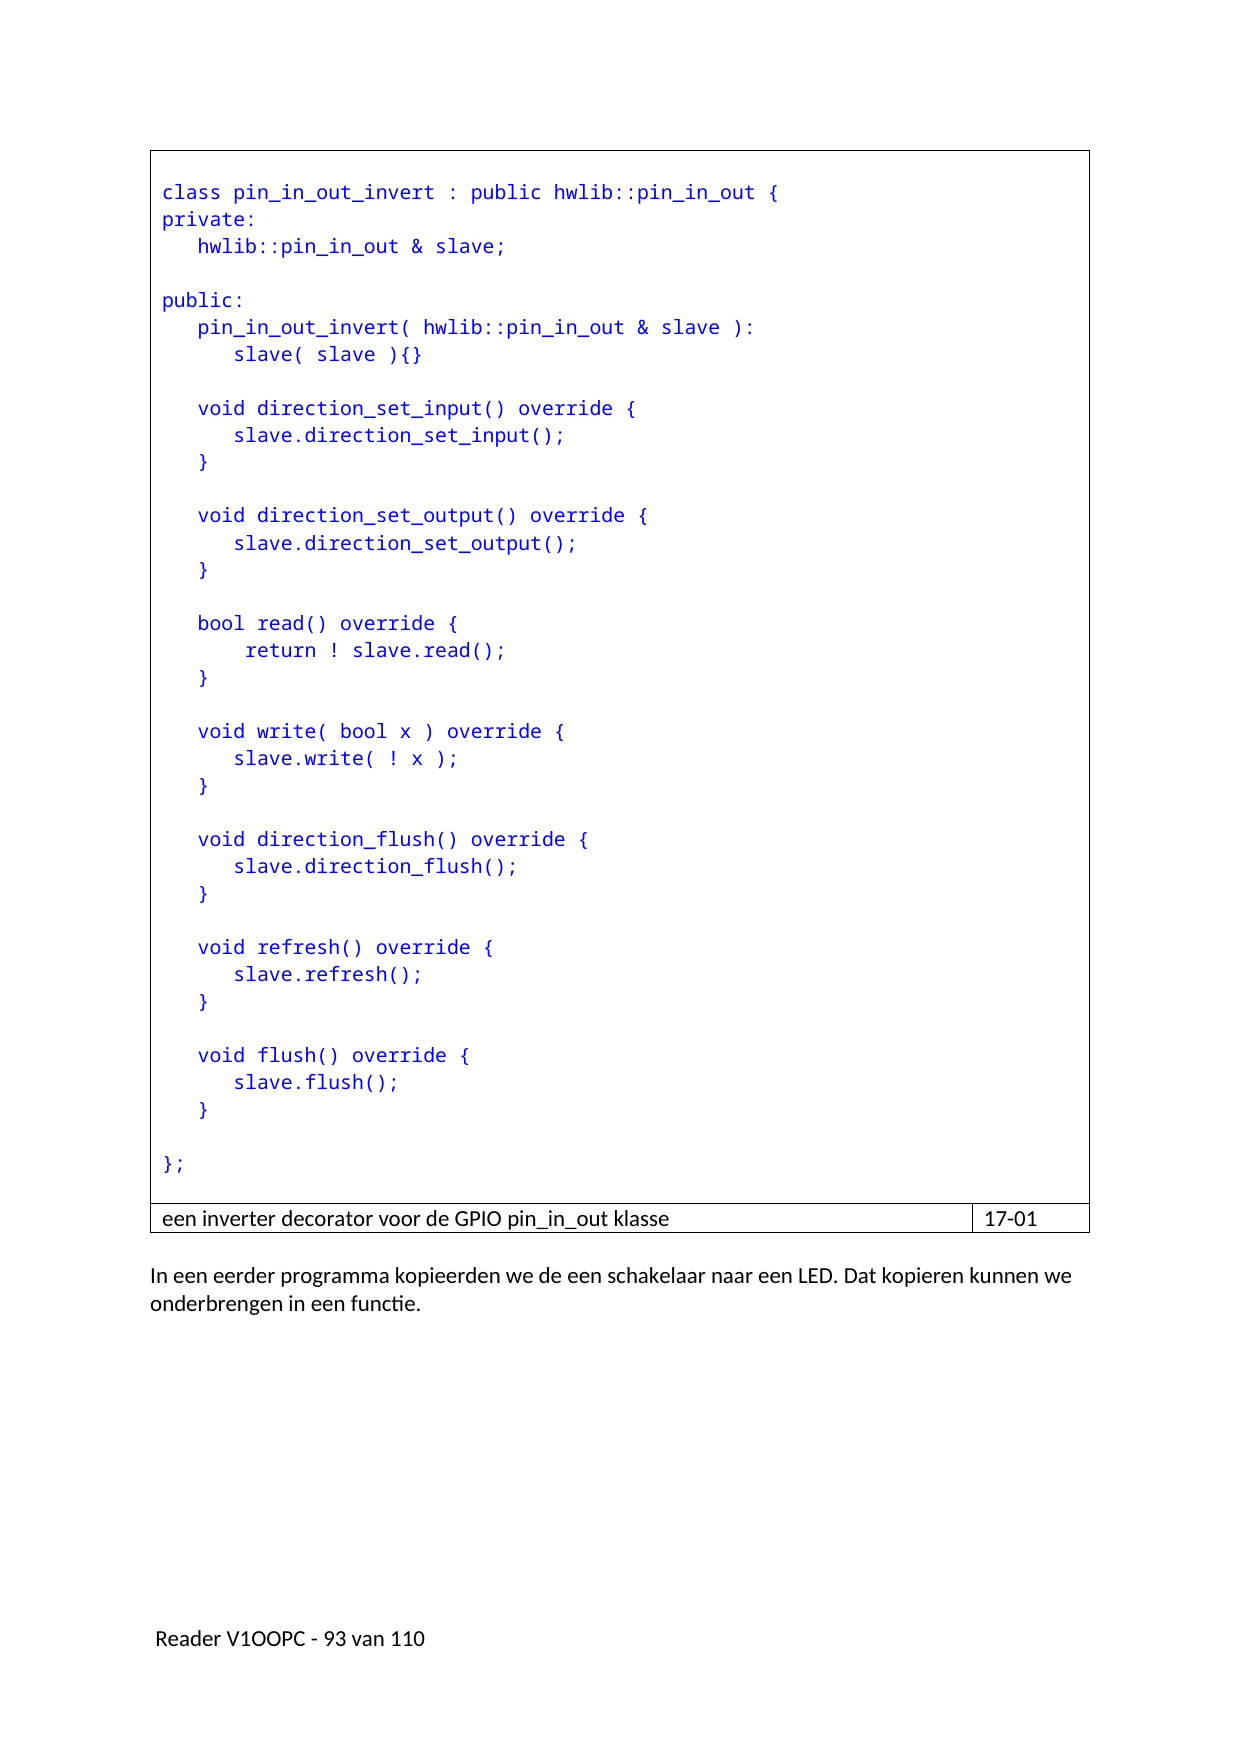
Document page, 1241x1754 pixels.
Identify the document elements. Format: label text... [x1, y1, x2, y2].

table_header class pin_in_out_invert : public hwlib::pin_in_out { private: hwlib::pin_in_out & slave; public: pin_in_out_invert( hwlib::pin_in_out & slave ): slave( slave ){} void direction_set_input() override { slave.direction_set_input(); } void direction_set_output() override { slave.direction_set_output(); } bool read() override { return ! slave.read(); } void write( bool x ) override { slave.write( ! x ); } void direction_flush() override { slave.direction_flush(); } void refresh() override { slave.refresh(); } void flush() override { slave.flush(); } }; [151, 151, 1089, 1203]
table_cell een inverter decorator voor de GPIO pin_in_out klasse [151, 1204, 972, 1232]
table_cell 17-01 [973, 1204, 1089, 1232]
text In een eerder programma kopieerden we de een schakelaar naar een LED. Dat kopieren kunnen we onderbrengen in een functie. [150, 1261, 1090, 1317]
